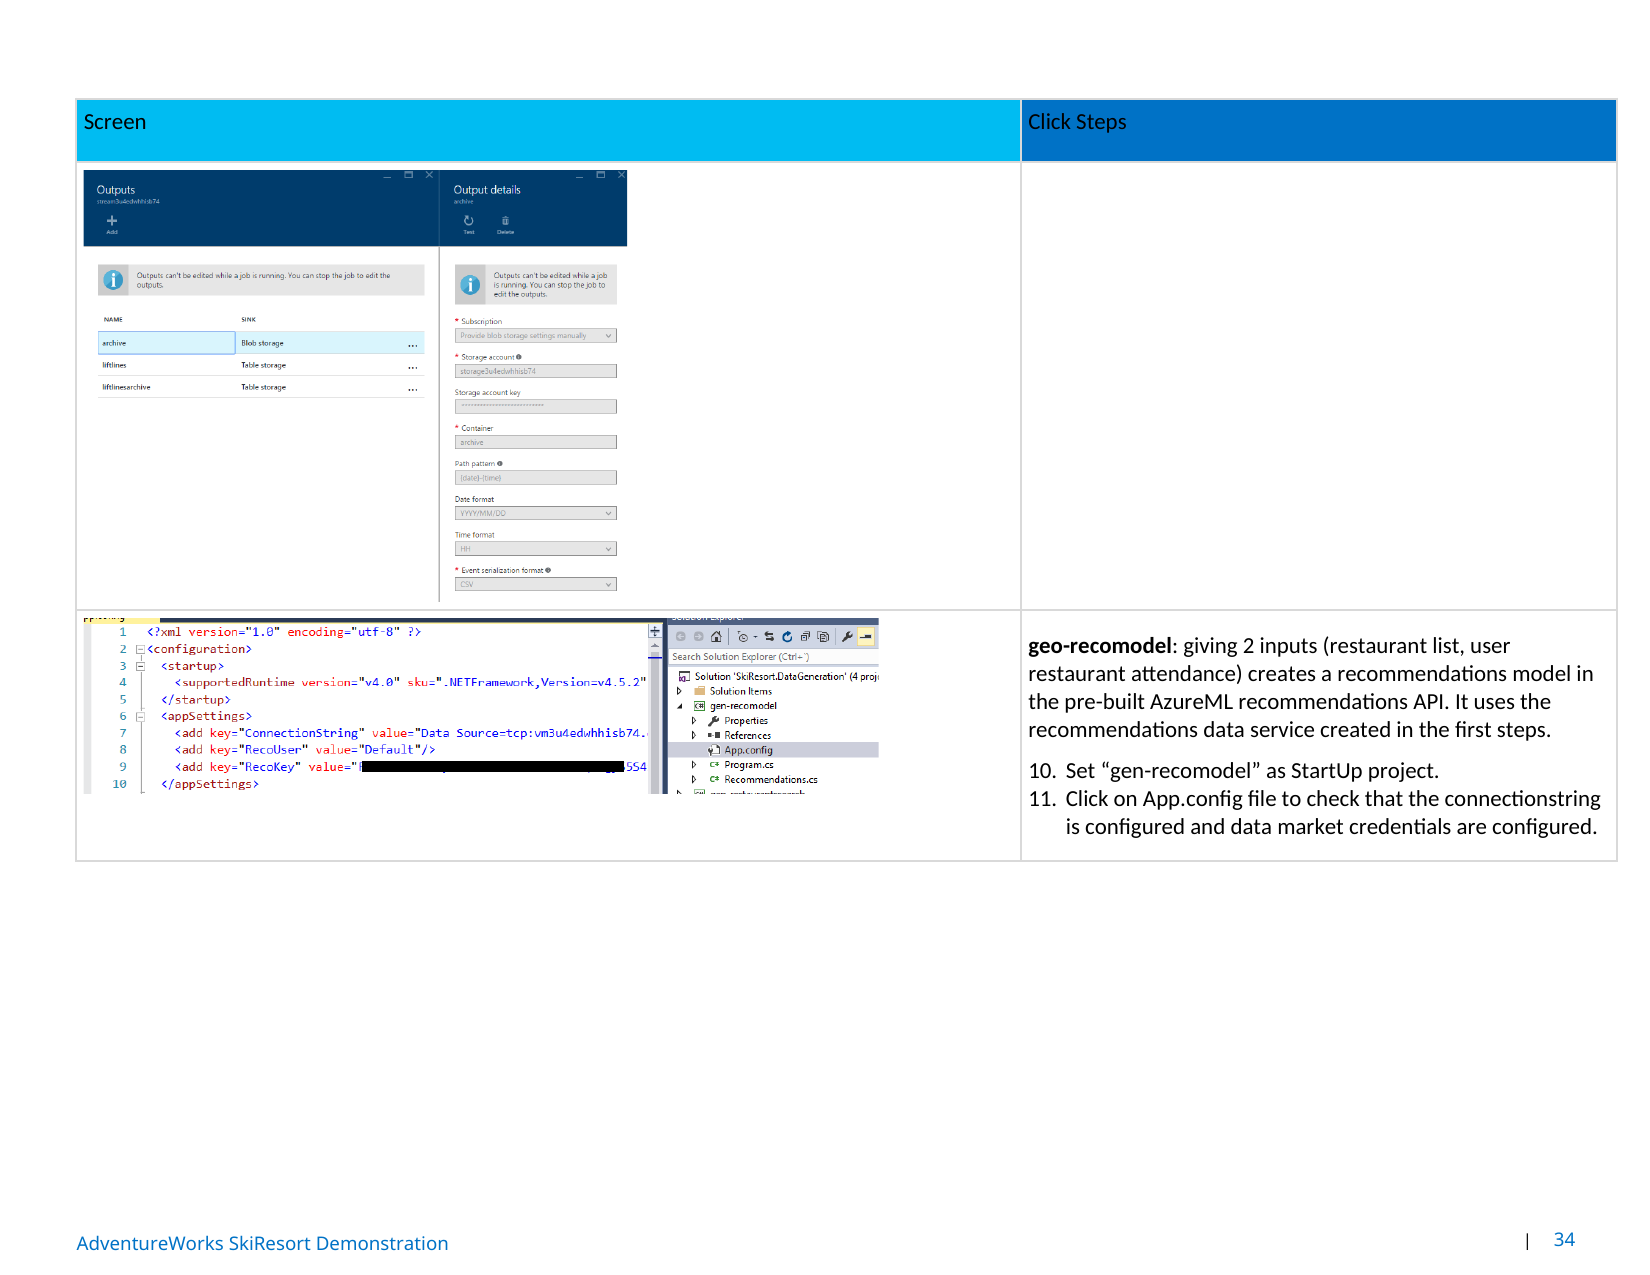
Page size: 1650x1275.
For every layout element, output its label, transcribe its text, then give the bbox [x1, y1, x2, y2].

table_cell geo-recomodel: giving 2 inputs (restaurant list, user restaurant attendance) creates a recommendations model in the pre-built AzureML recommendations API. It uses the recommendations data service created in the first steps. Set “gen-recomodel” as StartUp project. Click on App.config file to check that the connectionstring is configured and data market credentials are configured. [1022, 611, 1616, 860]
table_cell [1022, 163, 1616, 609]
picture [83, 618, 879, 794]
table_cell [77, 611, 1020, 860]
table_header Screen [77, 100, 1020, 161]
table_cell [77, 163, 1020, 609]
table_header Click Steps [1022, 100, 1616, 161]
picture [83, 170, 628, 602]
